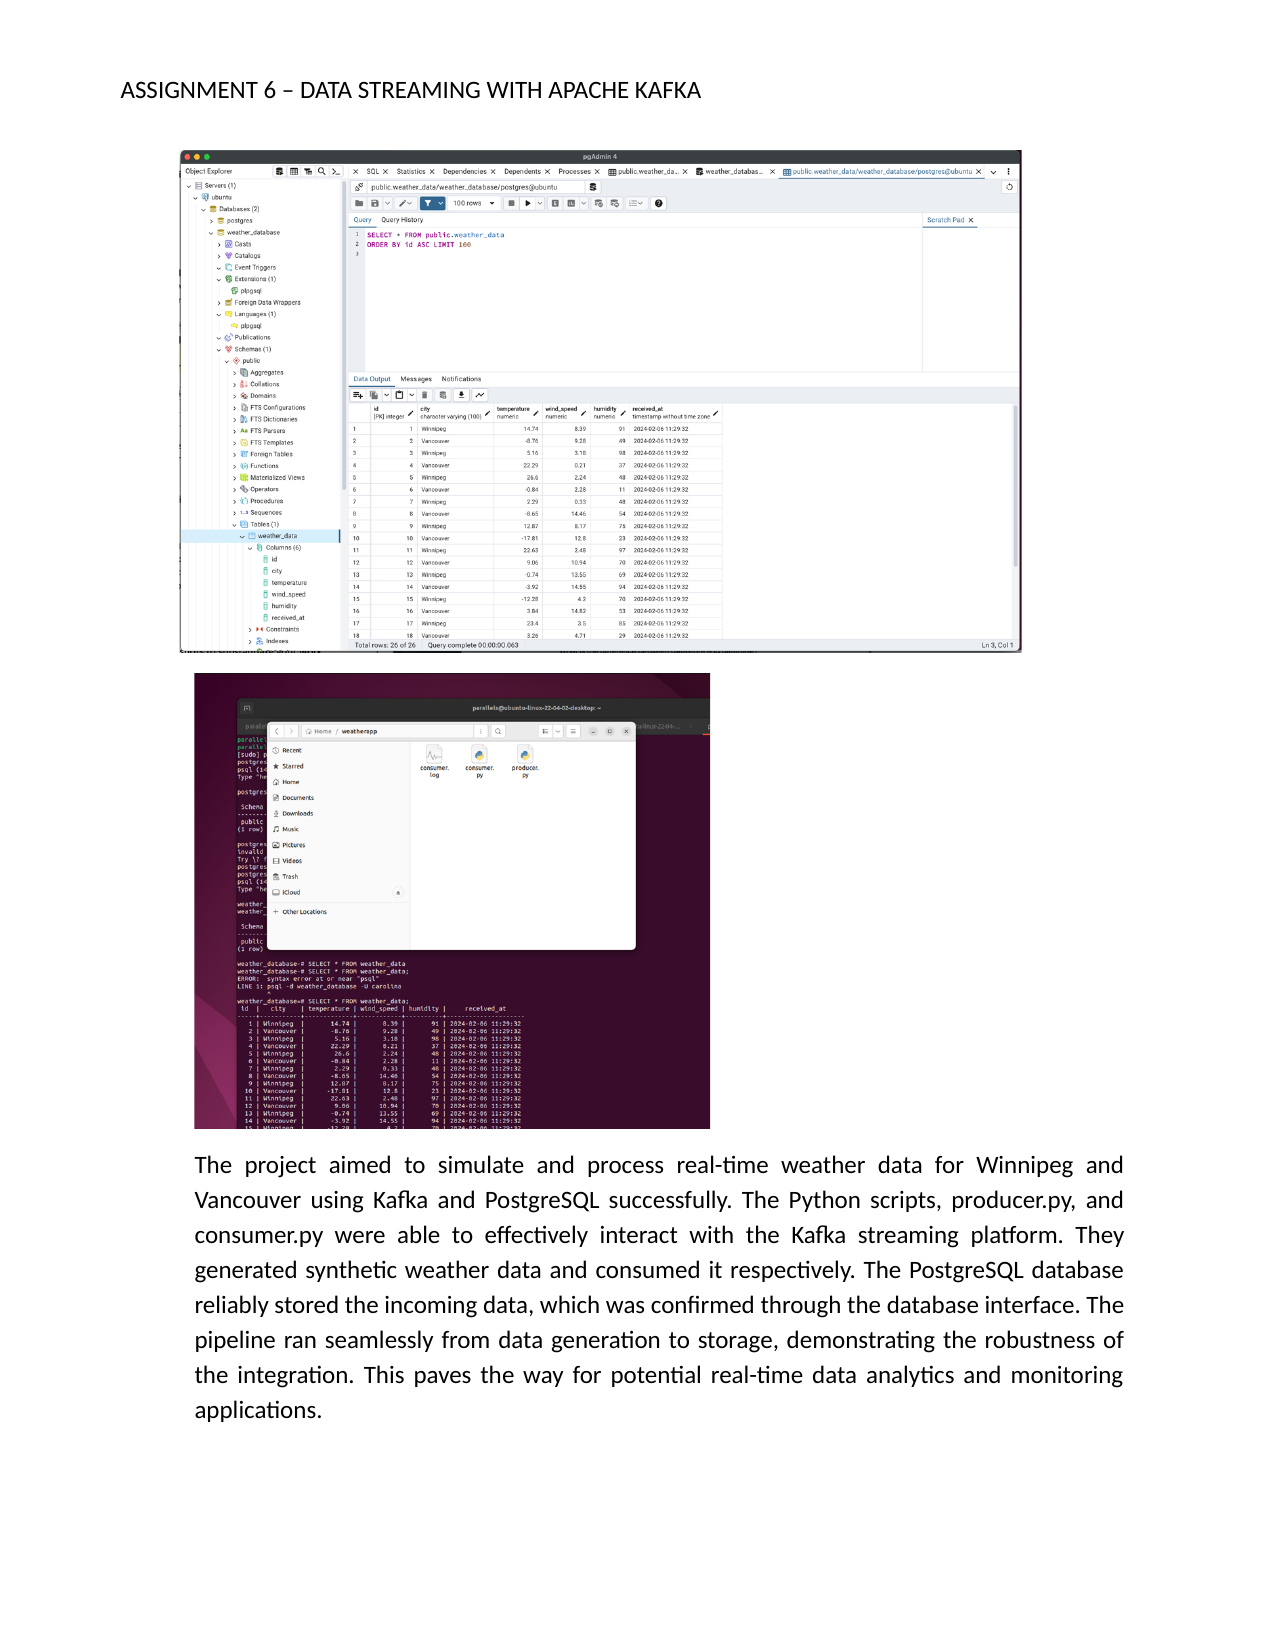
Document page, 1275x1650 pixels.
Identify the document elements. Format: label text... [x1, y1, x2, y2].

picture [179, 150, 1022, 653]
text The project aimed to simulate and process real-time weather data for Winnipeg and Vancouver using Kafka and PostgreSQL successfully. The Python scripts, producer.py, and consumer.py were able to effectively interact with the Kafka streaming platform. They generated synthetic weather data and consumed it respectively. The PostgreSQL database reliably stored the incoming data, which was confirmed through the database interface. The pipeline ran seamlessly from data generation to storage, demonstrating the robustness of the integration. This paves the way for potential real-time data analytics and monitoring applications. [194, 1149, 1125, 1425]
picture [194, 673, 711, 1129]
